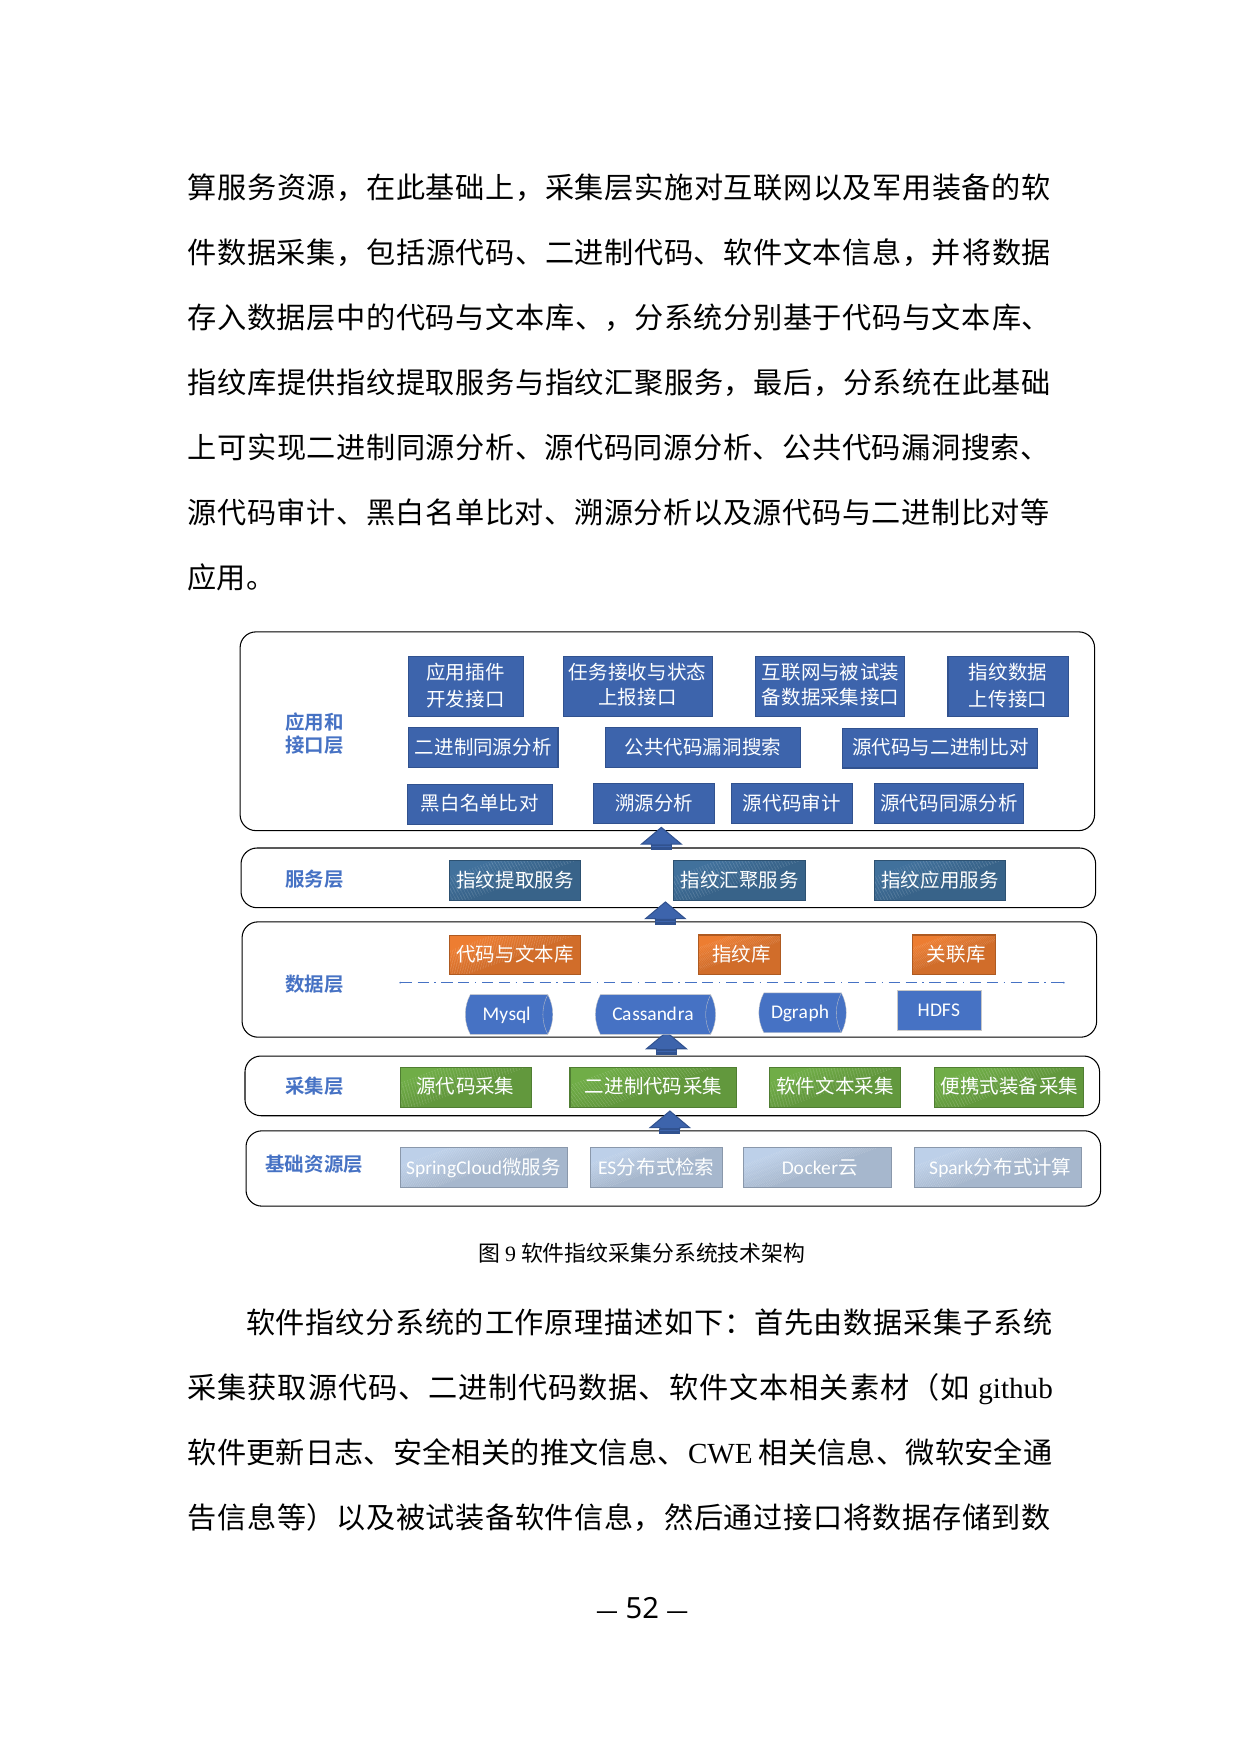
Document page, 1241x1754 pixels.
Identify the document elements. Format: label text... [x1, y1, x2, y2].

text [187, 153, 1053, 608]
text 图9 软件指纹采集分系统技术架构 [187, 1235, 1053, 1268]
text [187, 1288, 1053, 1548]
